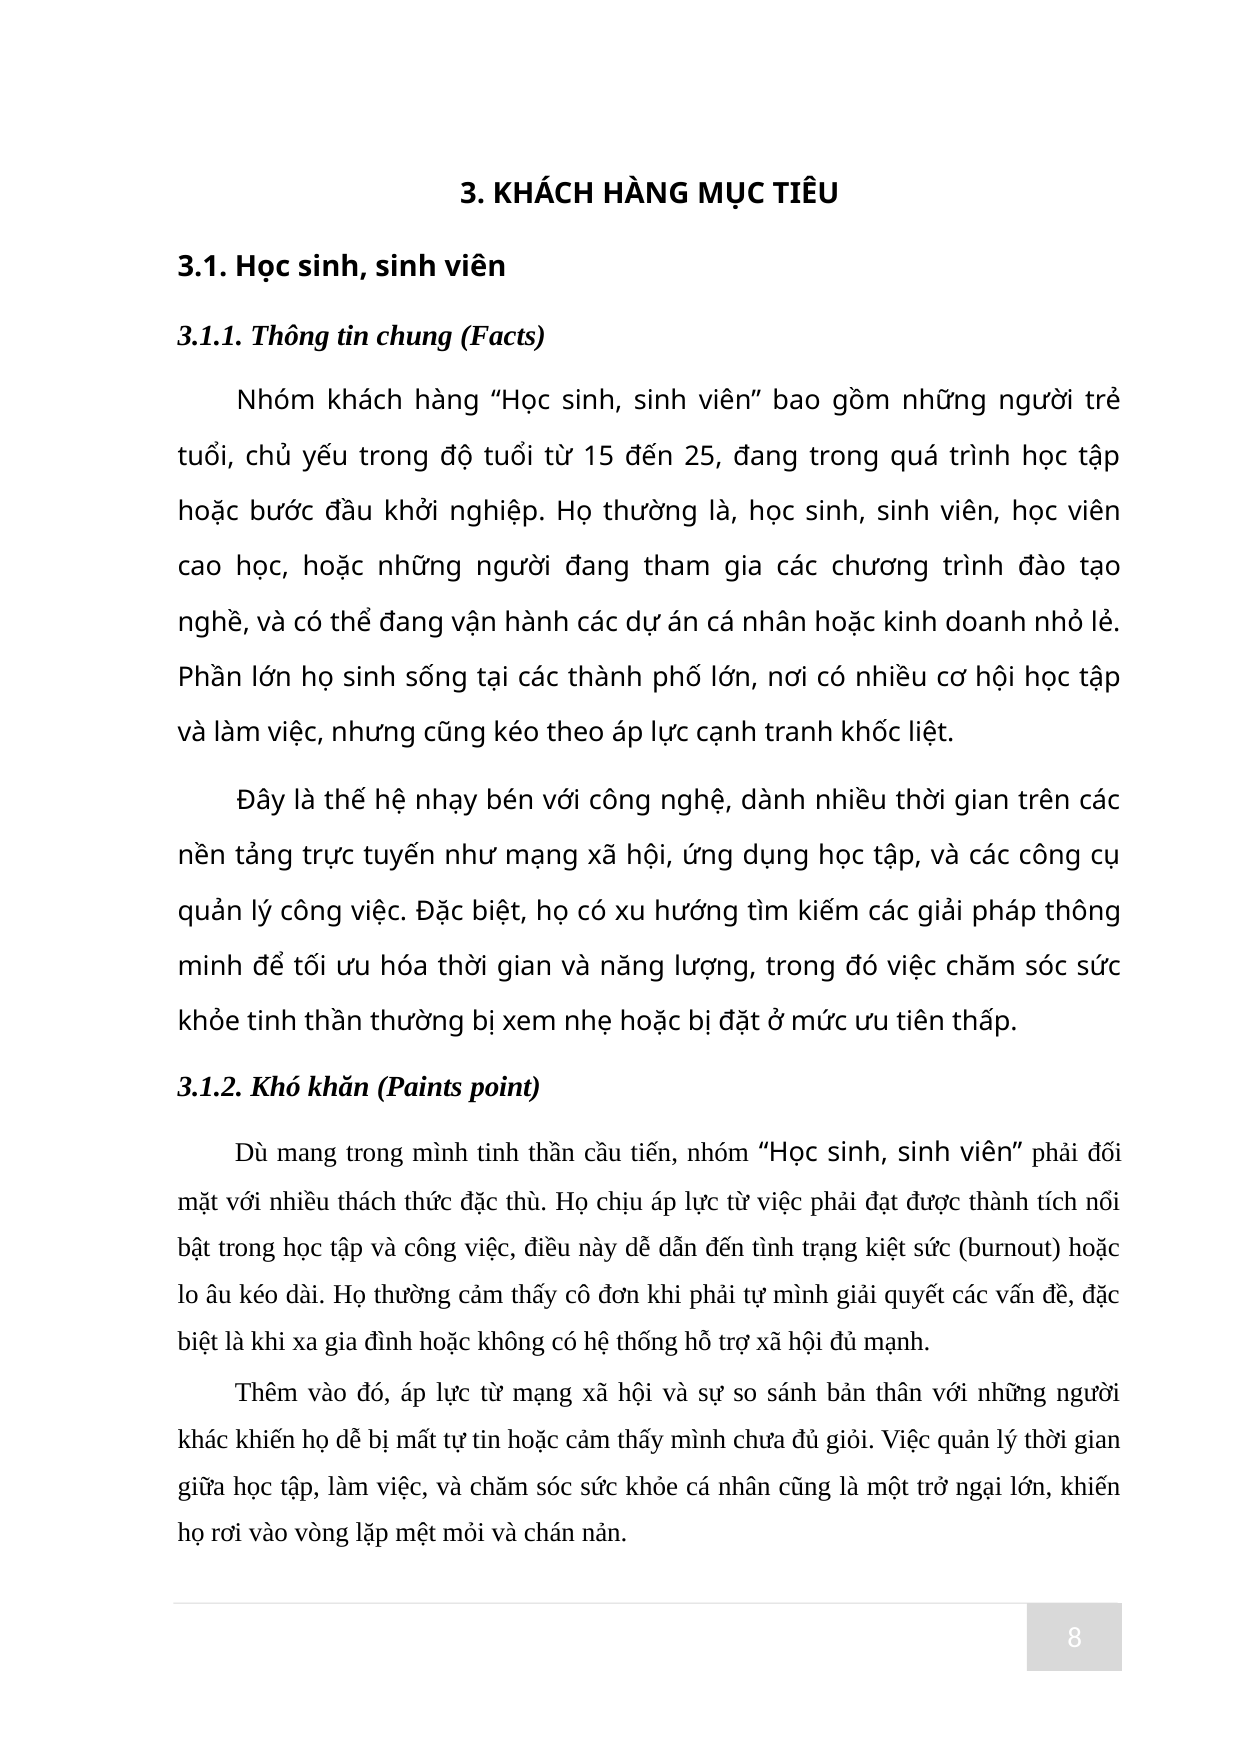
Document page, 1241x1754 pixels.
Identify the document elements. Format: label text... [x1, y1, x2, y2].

subtitle 3.1. Học sinh, sinh viên [177, 245, 1122, 285]
text Dù mang trong mình tinh thần cầu tiến, nhóm “Học sinh, sinh viên” phải đối mặt với nhiều thách thức đặc thù. Họ chịu áp lực từ việc phải đạt được thành tích nổi bật trong học tập và công việc, điều này dễ dẫn đến tình trạng kiệt sức (burnout) hoặc lo âu kéo dài. Họ thường cảm thấy cô đơn khi phải tự mình giải quyết các vấn đề, đặc biệt là khi xa gia đình hoặc không có hệ thống hỗ trợ xã hội đủ mạnh. [177, 1132, 1122, 1356]
text Nhóm khách hàng “Học sinh, sinh viên” bao gồm những người trẻ tuổi, chủ yếu trong độ tuổi từ 15 đến 25, đang trong quá trình học tập hoặc bước đầu khởi nghiệp. Họ thường là, học sinh, sinh viên, học viên cao học, hoặc những người đang tham gia các chương trình đào tạo nghề, và có thể đang vận hành các dự án cá nhân hoặc kinh doanh nhỏ lẻ. Phần lớn họ sinh sống tại các thành phố lớn, nơi có nhiều cơ hội học tập và làm việc, nhưng cũng kéo theo áp lực cạnh tranh khốc liệt. [177, 381, 1122, 749]
subtitle 3.1.1. Thông tin chung (Facts) [177, 318, 1122, 351]
text Đây là thế hệ nhạy bén với công nghệ, dành nhiều thời gian trên các nền tảng trực tuyến như mạng xã hội, ứng dụng học tập, và các công cụ quản lý công việc. Đặc biệt, họ có xu hướng tìm kiếm các giải pháp thông minh để tối ưu hóa thời gian và năng lượng, trong đó việc chăm sóc sức khỏe tinh thần thường bị xem nhẹ hoặc bị đặt ở mức ưu tiên thấp. [177, 780, 1122, 1038]
text Thêm vào đó, áp lực từ mạng xã hội và sự so sánh bản thân với những người khác khiến họ dễ bị mất tự tin hoặc cảm thấy mình chưa đủ giỏi. Việc quản lý thời gian giữa học tập, làm việc, và chăm sóc sức khỏe cá nhân cũng là một trở ngại lớn, khiến họ rơi vào vòng lặp mệt mỏi và chán nản. [177, 1376, 1122, 1548]
subtitle 3. KHÁCH HÀNG MỤC TIÊU [177, 173, 1122, 212]
subtitle 3.1.2. Khó khăn (Paints point) [177, 1069, 1122, 1103]
